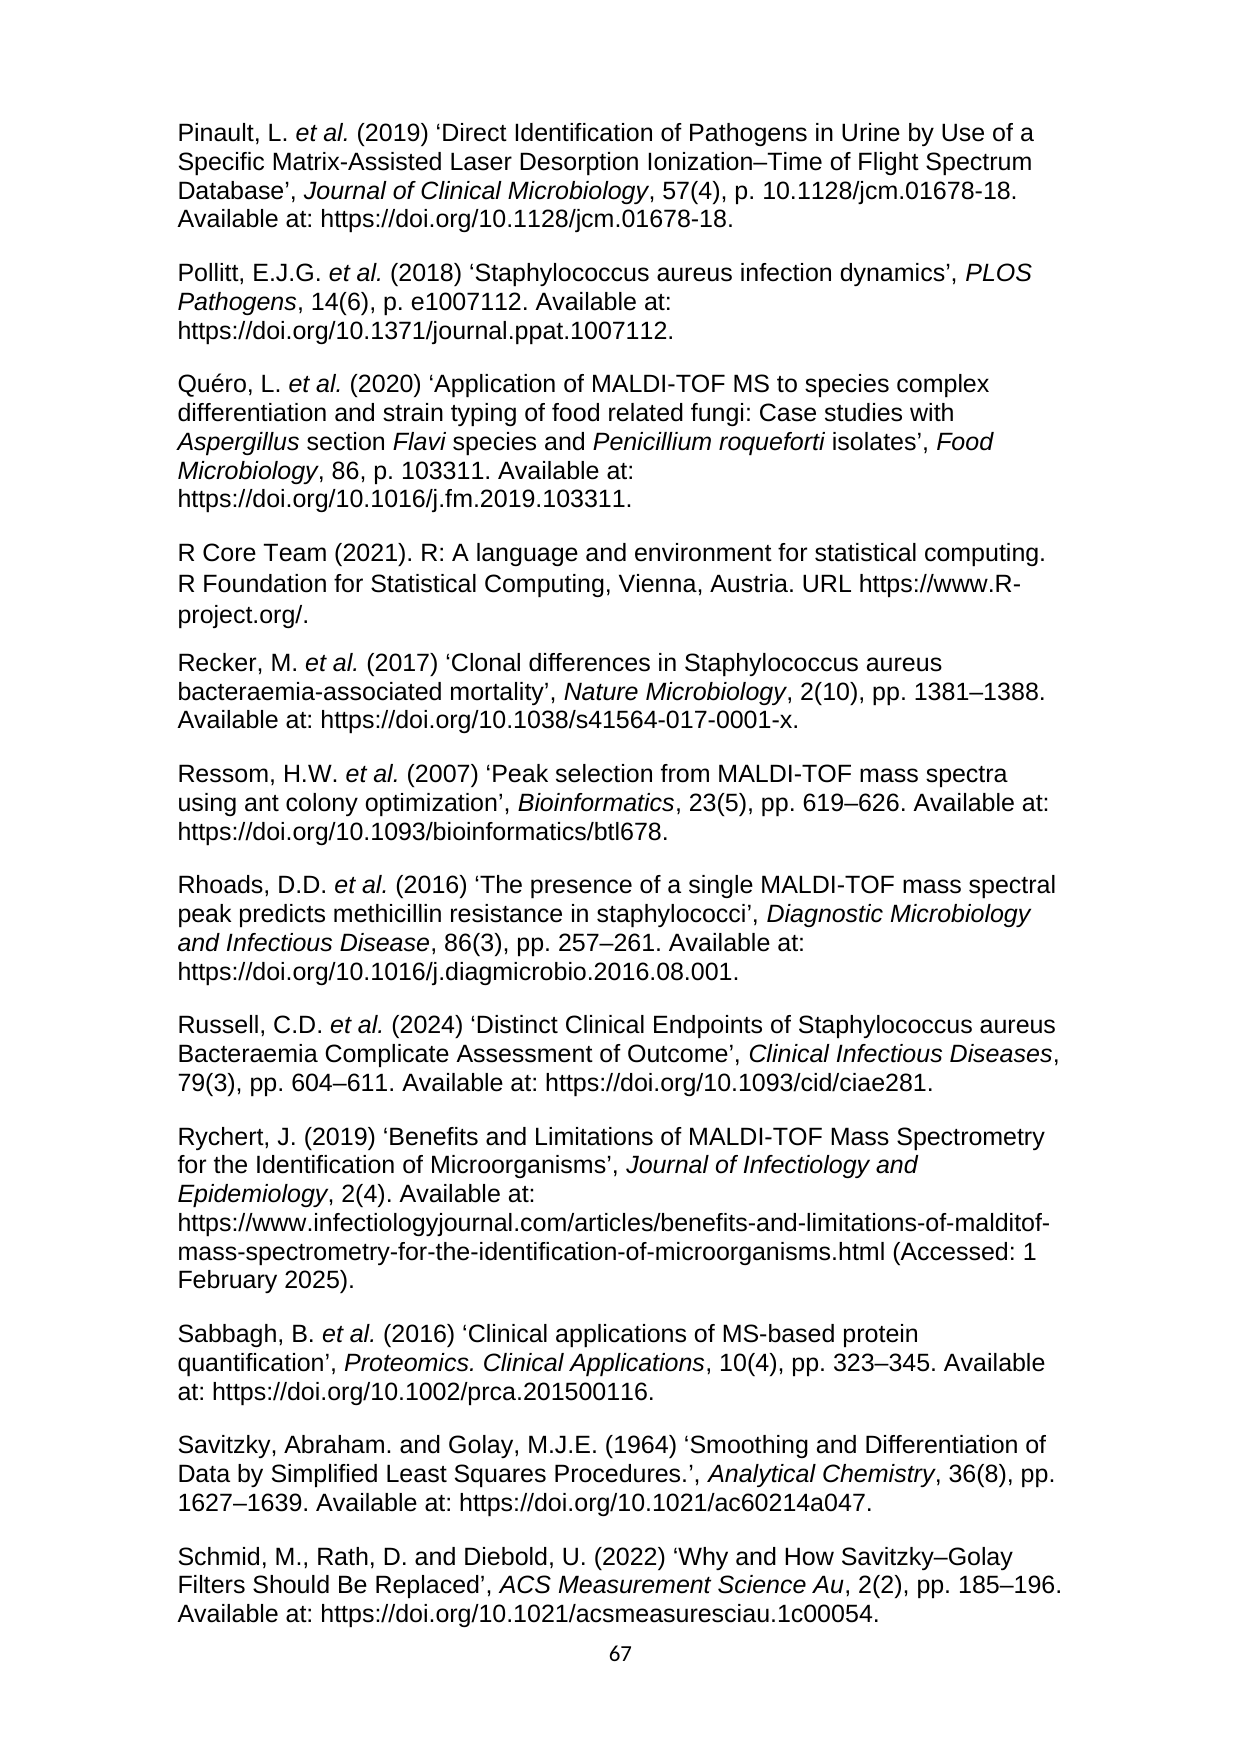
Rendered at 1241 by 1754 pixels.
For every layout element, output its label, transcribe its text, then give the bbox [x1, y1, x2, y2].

text Pinault, L. et al. (2019) ‘Direct Identification of Pathogens in Urine by Use of a Specific Matrix-Assisted Laser Desorption Ionization–Time of Flight Spectrum Database’, Journal of Clinical Microbiology, 57(4), p. 10.1128/jcm.01678-18. Available at: https://doi.org/10.1128/jcm.01678-18. [177, 118, 1063, 233]
text R Core Team (2021). R: A language and environment for statistical computing. R Foundation for Statistical Computing, Vienna, Austria. URL https://www.R-project.org/. [177, 538, 1063, 629]
text Ressom, H.W. et al. (2007) ‘Peak selection from MALDI-TOF mass spectra using ant colony optimization’, Bioinformatics, 23(5), pp. 619–626. Available at: https://doi.org/10.1093/bioinformatics/btl678. [177, 759, 1063, 845]
text Rychert, J. (2019) ‘Benefits and Limitations of MALDI-TOF Mass Spectrometry for the Identification of Microorganisms’, Journal of Infectiology and Epidemiology, 2(4). Available at: https://www.infectiologyjournal.com/articles/benefits-and-limitations-of-malditof-mass-spectrometry-for-the-identification-of-microorganisms.html (Accessed: 1 February 2025). [177, 1122, 1063, 1294]
text Recker, M. et al. (2017) ‘Clonal differences in Staphylococcus aureus bacteraemia-associated mortality’, Nature Microbiology, 2(10), pp. 1381–1388. Available at: https://doi.org/10.1038/s41564-017-0001-x. [177, 648, 1063, 734]
text Quéro, L. et al. (2020) ‘Application of MALDI-TOF MS to species complex differentiation and strain typing of food related fungi: Case studies with Aspergillus section Flavi species and Penicillium roqueforti isolates’, Food Microbiology, 86, p. 103311. Available at: https://doi.org/10.1016/j.fm.2019.103311. [177, 369, 1063, 513]
text Sabbagh, B. et al. (2016) ‘Clinical applications of MS-based protein quantification’, Proteomics. Clinical Applications, 10(4), pp. 323–345. Available at: https://doi.org/10.1002/prca.201500116. [177, 1319, 1063, 1405]
text Russell, C.D. et al. (2024) ‘Distinct Clinical Endpoints of Staphylococcus aureus Bacteraemia Complicate Assessment of Outcome’, Clinical Infectious Diseases, 79(3), pp. 604–611. Available at: https://doi.org/10.1093/cid/ciae281. [177, 1010, 1063, 1097]
text Schmid, M., Rath, D. and Diebold, U. (2022) ‘Why and How Savitzky–Golay Filters Should Be Replaced’, ACS Measurement Science Au, 2(2), pp. 185–196. Available at: https://doi.org/10.1021/acsmeasuresciau.1c00054. [177, 1542, 1063, 1628]
text Rhoads, D.D. et al. (2016) ‘The presence of a single MALDI-TOF mass spectral peak predicts methicillin resistance in staphylococci’, Diagnostic Microbiology and Infectious Disease, 86(3), pp. 257–261. Available at: https://doi.org/10.1016/j.diagmicrobio.2016.08.001. [177, 870, 1063, 985]
text Savitzky, Abraham. and Golay, M.J.E. (1964) ‘Smoothing and Differentiation of Data by Simplified Least Squares Procedures.’, Analytical Chemistry, 36(8), pp. 1627–1639. Available at: https://doi.org/10.1021/ac60214a047. [177, 1430, 1063, 1517]
text Pollitt, E.J.G. et al. (2018) ‘Staphylococcus aureus infection dynamics’, PLOS Pathogens, 14(6), p. e1007112. Available at: https://doi.org/10.1371/journal.ppat.1007112. [177, 258, 1063, 344]
